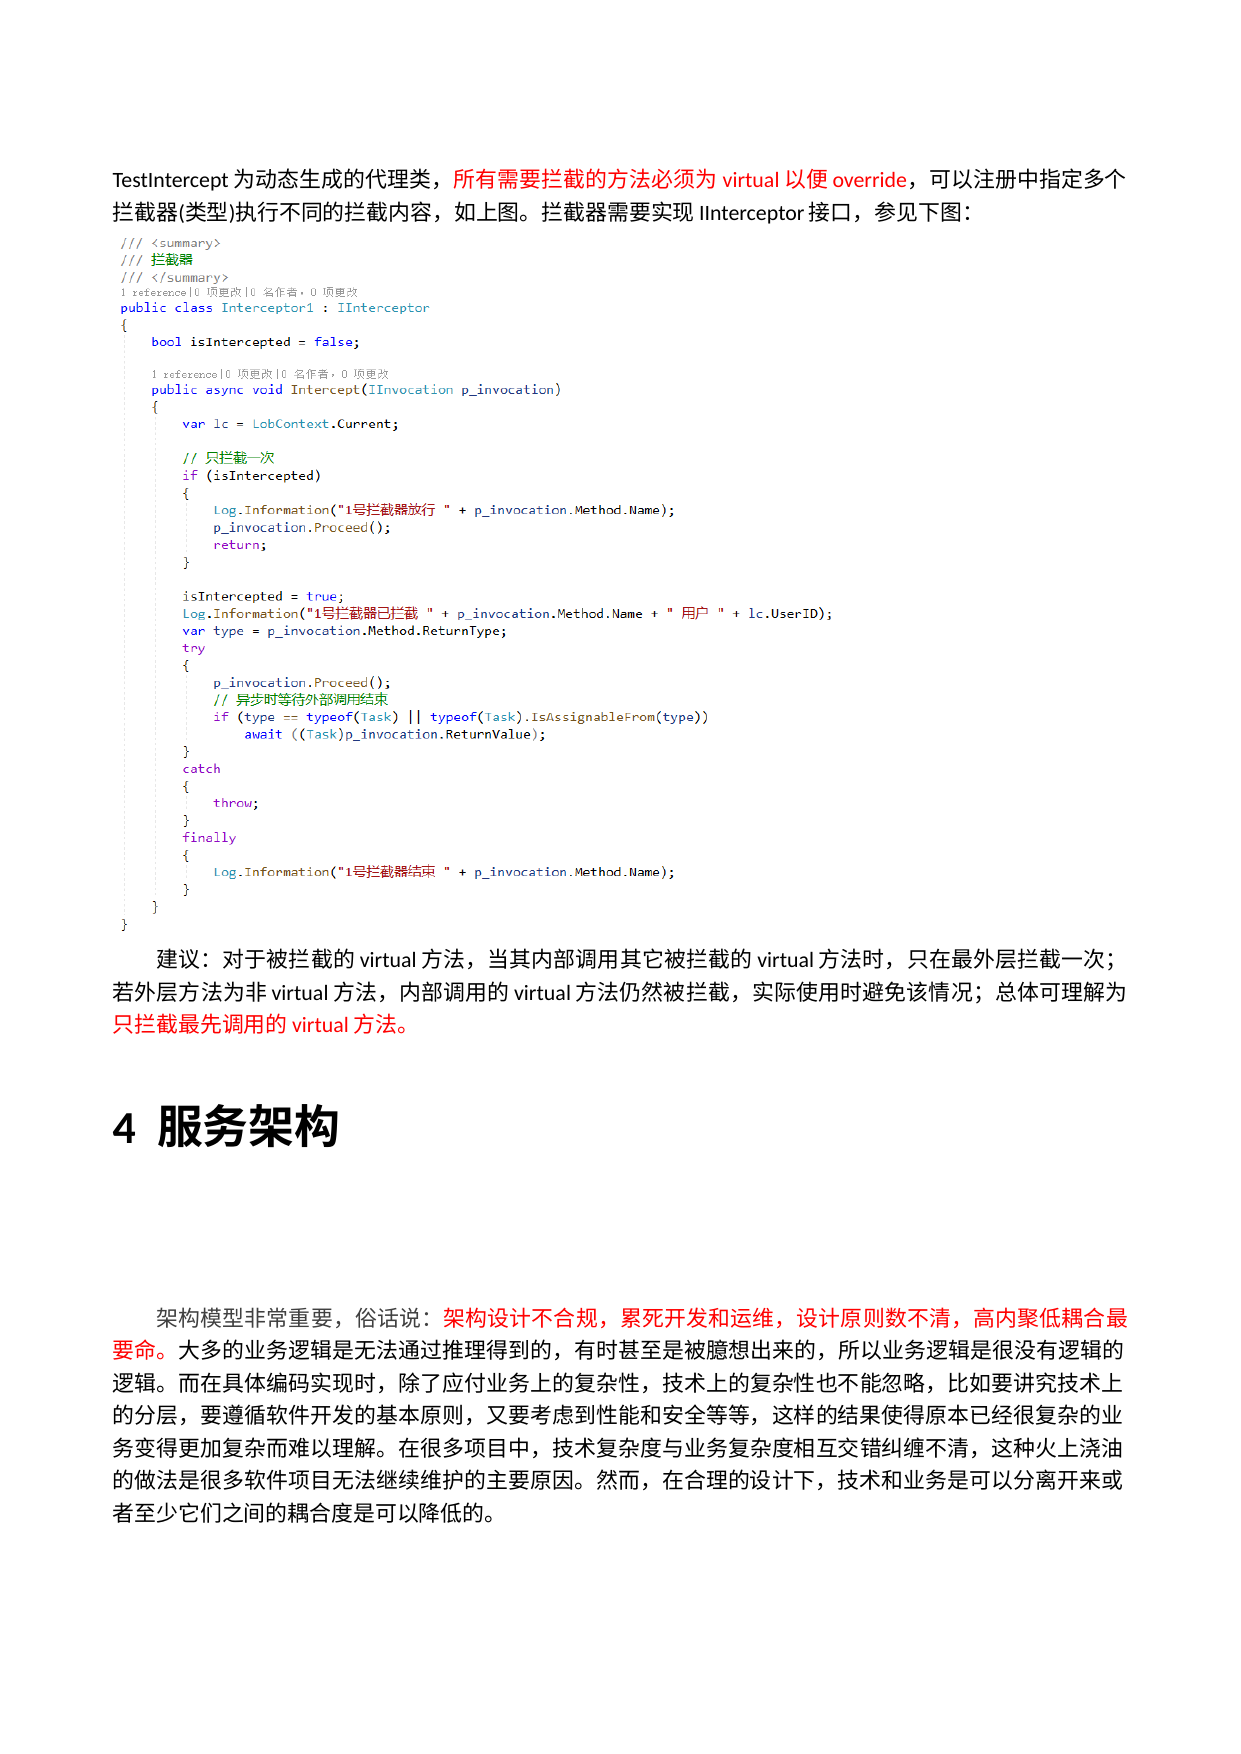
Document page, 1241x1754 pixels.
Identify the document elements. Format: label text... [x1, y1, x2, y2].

subtitle 服务架构 [112, 1075, 1128, 1172]
text 架构模型非常重要，俗话说：架构设计不合规，累死开发和运维，设计原则数不清，高内聚低耦合最要命。大多的业务逻辑是无法通过推理得到的，有时甚至是被臆想出来的，所以业务逻辑是很没有逻辑的逻辑。而在具体编码实现时，除了应付业务上的复杂性，技术上的复杂性也不能忽略，比如要讲究技术上的分层，要遵循软件开发的基本原则，又要考虑到性能和安全等等，这样的结果使得原本已经很复杂的业务变得更加复杂而难以理解。在很多项目中，技术复杂度与业务复杂度相互交错纠缠不清，这种火上浇油的做法是很多软件项目无法继续维护的主要原因。然而，在合理的设计下，技术和业务是可以分离开来或者至少它们之间的耦合度是可以降低的。 [112, 1300, 1128, 1528]
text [112, 162, 1128, 227]
text 建议：对于被拦截的virtual方法，当其内部调用其它被拦截的virtual方法时，只在最外层拦截一次；若外层方法为非virtual方法，内部调用的virtual方法仍然被拦截，实际使用时避免该情况；总体可理解为只拦截最先调用的virtual方法。 [112, 942, 1128, 1039]
picture [112, 227, 837, 938]
